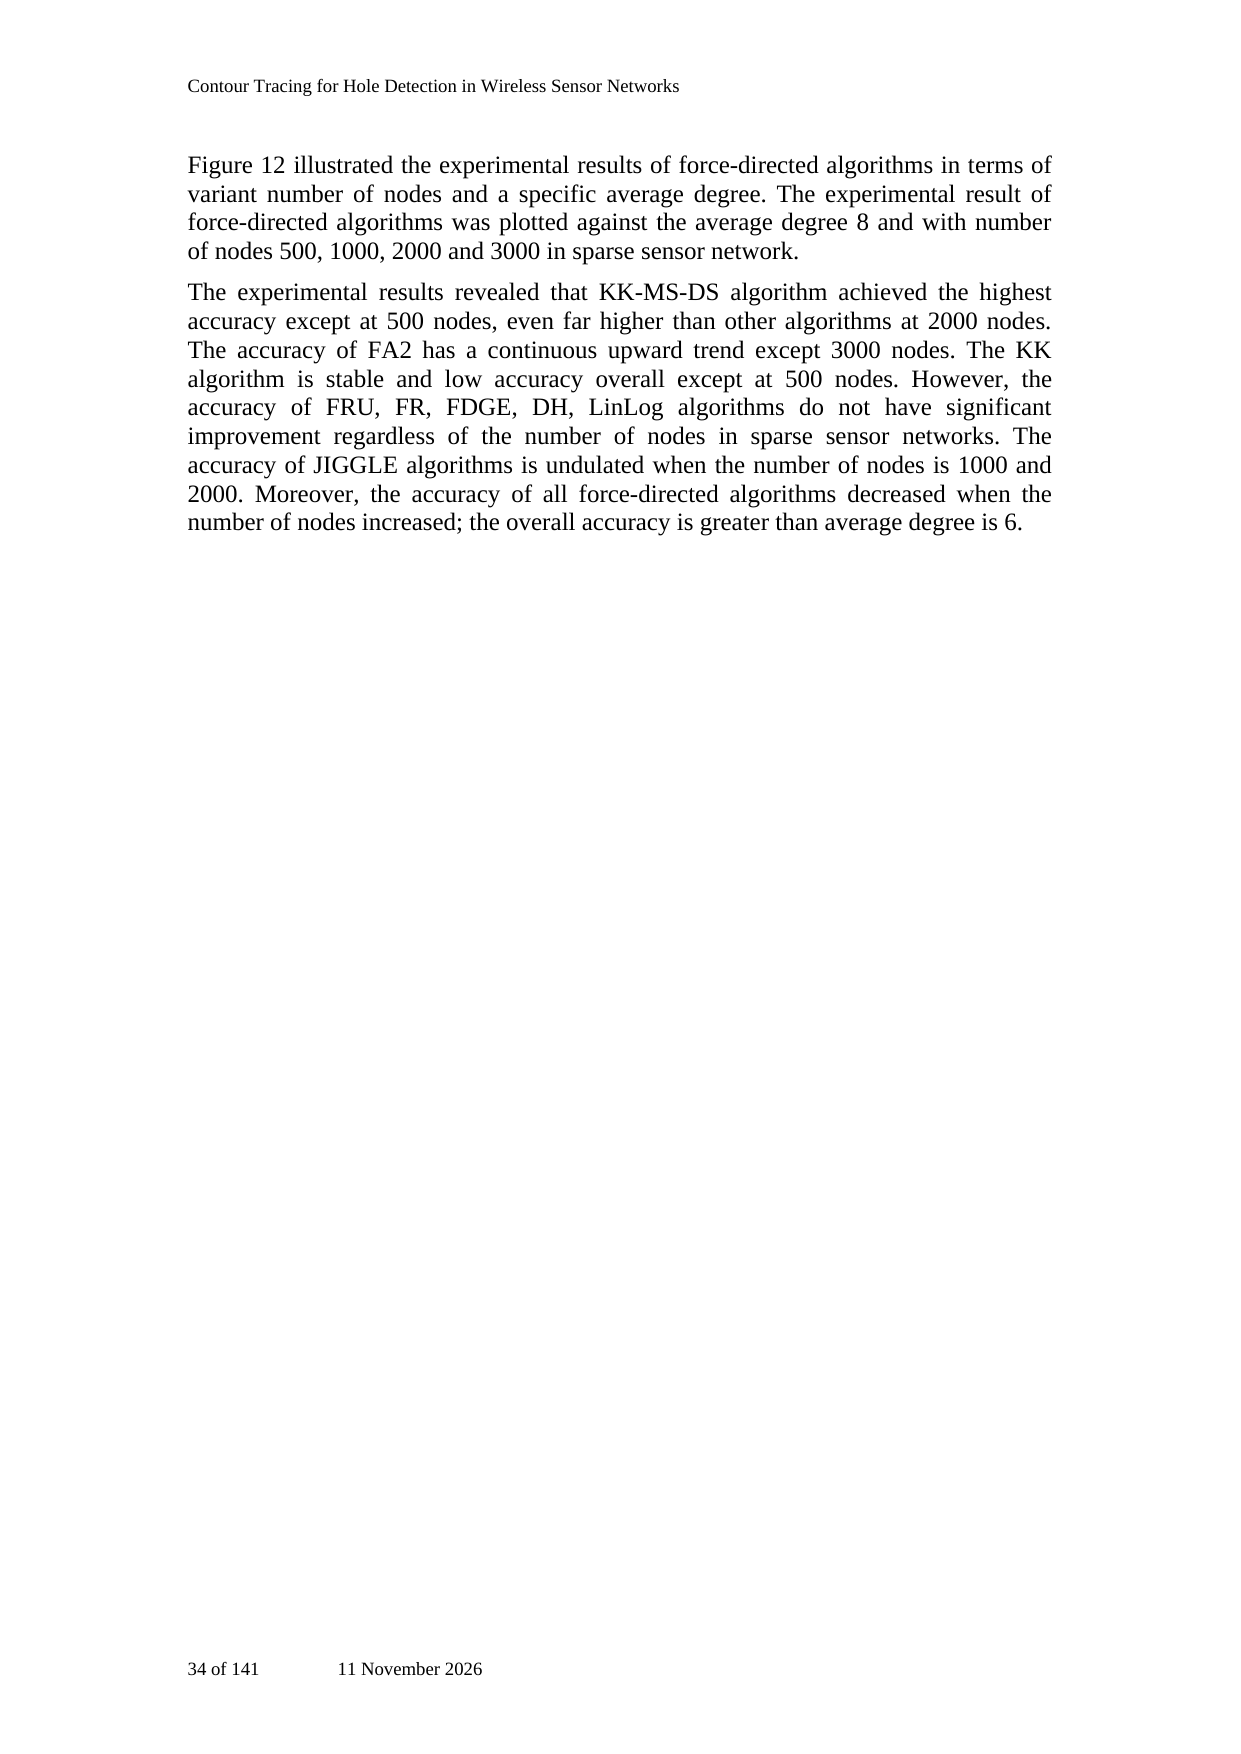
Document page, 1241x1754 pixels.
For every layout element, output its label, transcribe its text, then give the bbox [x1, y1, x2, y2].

text Figure 12 illustrated the experimental results of force-directed algorithms in terms of variant number of nodes and a specific average degree. The experimental result of force-directed algorithms was plotted against the average degree 8 and with number of nodes 500, 1000, 2000 and 3000 in sparse sensor network. [187, 150, 1053, 265]
text The experimental results revealed that KK-MS-DS algorithm achieved the highest accuracy except at 500 nodes, even far higher than other algorithms at 2000 nodes. The accuracy of FA2 has a continuous upward trend except 3000 nodes. The KK algorithm is stable and low accuracy overall except at 500 nodes. However, the accuracy of FRU, FR, FDGE, DH, LinLog algorithms do not have significant improvement regardless of the number of nodes in sparse sensor networks. The accuracy of JIGGLE algorithms is undulated when the number of nodes is 1000 and 2000. Moreover, the accuracy of all force-directed algorithms decreased when the number of nodes increased; the overall accuracy is greater than average degree is 6. [187, 277, 1053, 536]
